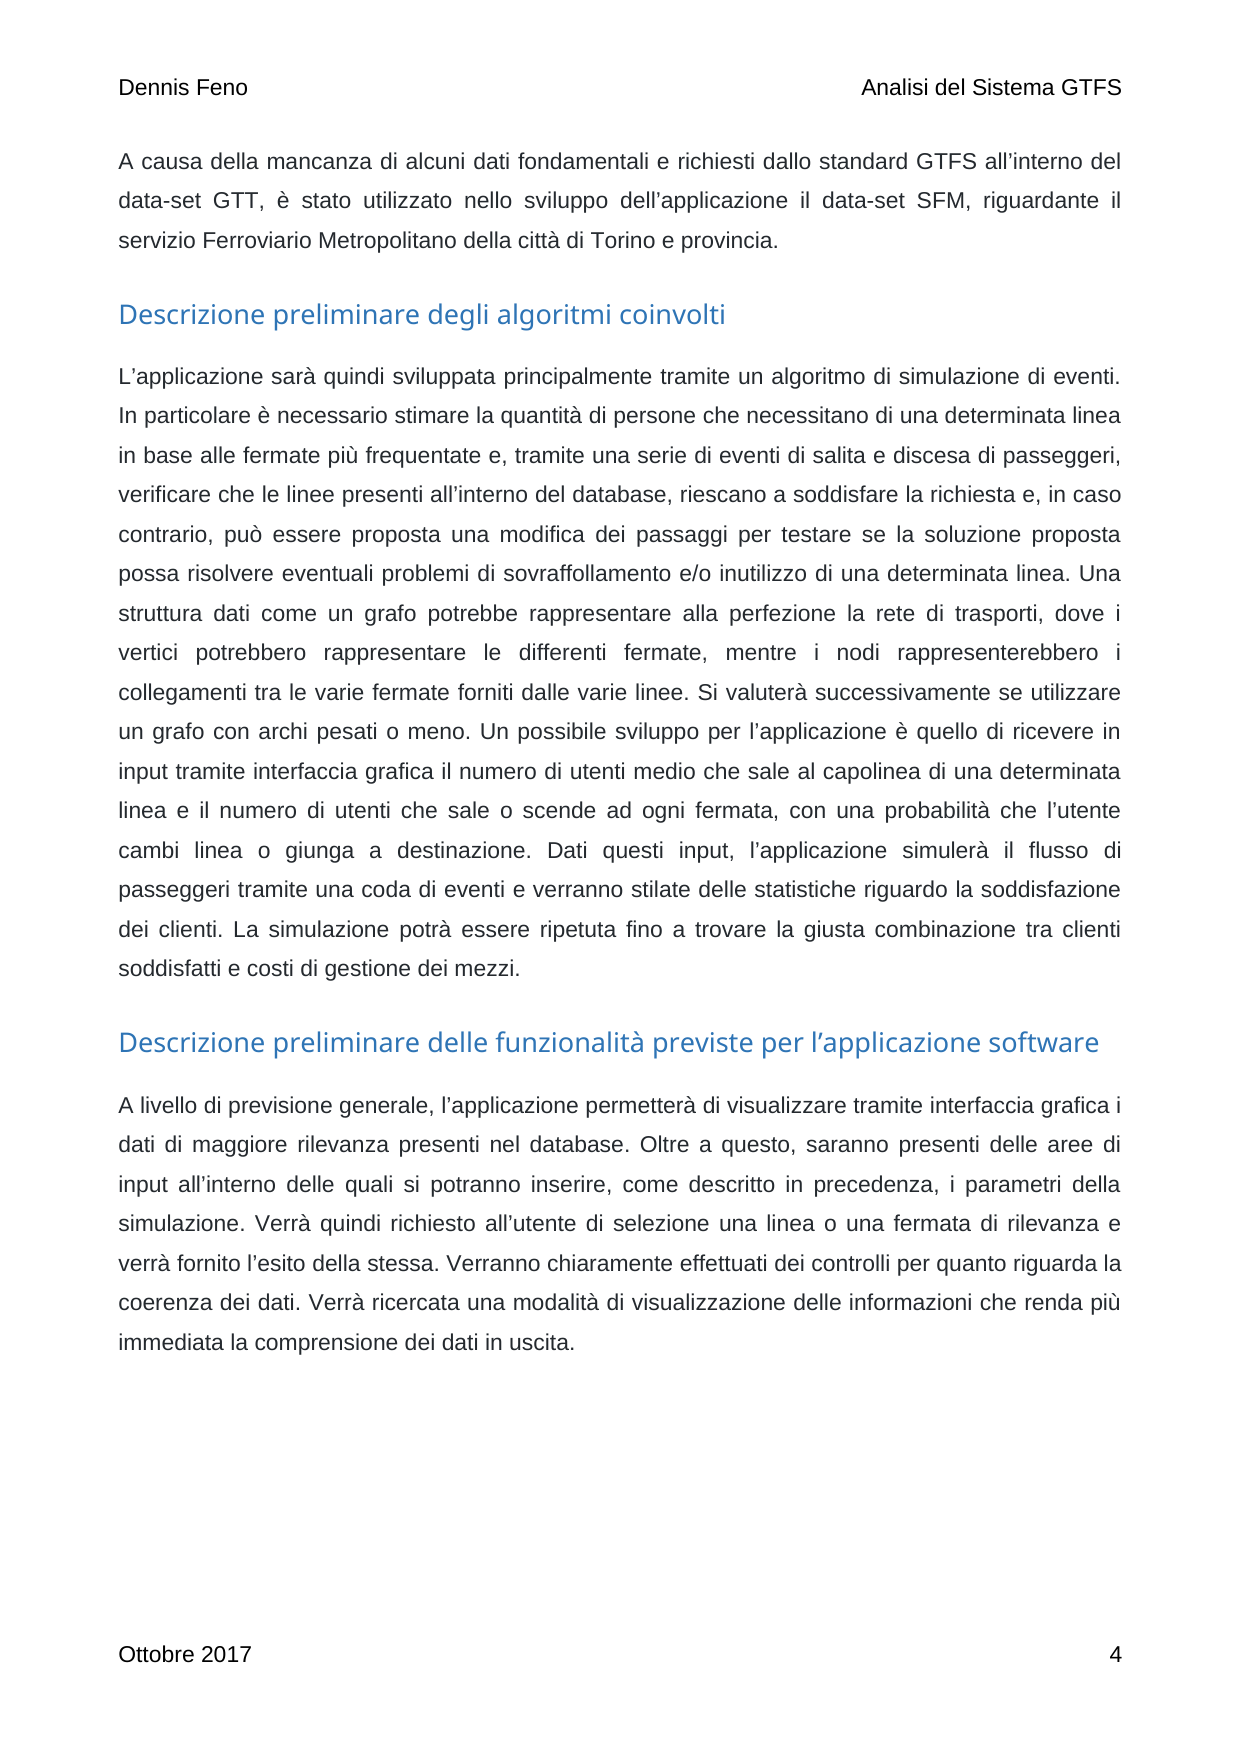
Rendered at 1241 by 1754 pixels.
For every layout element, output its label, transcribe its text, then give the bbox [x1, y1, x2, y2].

text A causa della mancanza di alcuni dati fondamentali e richiesti dallo standard GTFS all’interno del data-set GTT, è stato utilizzato nello sviluppo dell’applicazione il data-set SFM, riguardante il servizio Ferroviario Metropolitano della città di Torino e provincia. [118, 148, 1122, 253]
text L’applicazione sarà quindi sviluppata principalmente tramite un algoritmo di simulazione di eventi. In particolare è necessario stimare la quantità di persone che necessitano di una determinata linea in base alle fermate più frequentate e, tramite una serie di eventi di salita e discesa di passeggeri, verificare che le linee presenti all’interno del database, riescano a soddisfare la richiesta e, in caso contrario, può essere proposta una modifica dei passaggi per testare se la soluzione proposta possa risolvere eventuali problemi di sovraffollamento e/o inutilizzo di una determinata linea. Una struttura dati come un grafo potrebbe rappresentare alla perfezione la rete di trasporti, dove i vertici potrebbero rappresentare le differenti fermate, mentre i nodi rappresenterebbero i collegamenti tra le varie fermate forniti dalle varie linee. Si valuterà successivamente se utilizzare un grafo con archi pesati o meno. Un possibile sviluppo per l’applicazione è quello di ricevere in input tramite interfaccia grafica il numero di utenti medio che sale al capolinea di una determinata linea e il numero di utenti che sale o scende ad ogni fermata, con una probabilità che l’utente cambi linea o giunga a destinazione. Dati questi input, l’applicazione simulerà il flusso di passeggeri tramite una coda di eventi e verranno stilate delle statistiche riguardo la soddisfazione dei clienti. La simulazione potrà essere ripetuta fino a trovare la giusta combinazione tra clienti soddisfatti e costi di gestione dei mezzi. [118, 363, 1122, 982]
subtitle Descrizione preliminare degli algoritmi coinvolti [118, 295, 1122, 332]
text A livello di previsione generale, l’applicazione permetterà di visualizzare tramite interfaccia grafica i dati di maggiore rilevanza presenti nel database. Oltre a questo, saranno presenti delle aree di input all’interno delle quali si potranno inserire, come descritto in precedenza, i parametri della simulazione. Verrà quindi richiesto all’utente di selezione una linea o una fermata di rilevanza e verrà fornito l’esito della stessa. Verranno chiaramente effettuati dei controlli per quanto riguarda la coerenza dei dati. Verrà ricercata una modalità di visualizzazione delle informazioni che renda più immediata la comprensione dei dati in uscita. [118, 1092, 1122, 1355]
subtitle Descrizione preliminare delle funzionalità previste per l’applicazione software [118, 1024, 1122, 1061]
